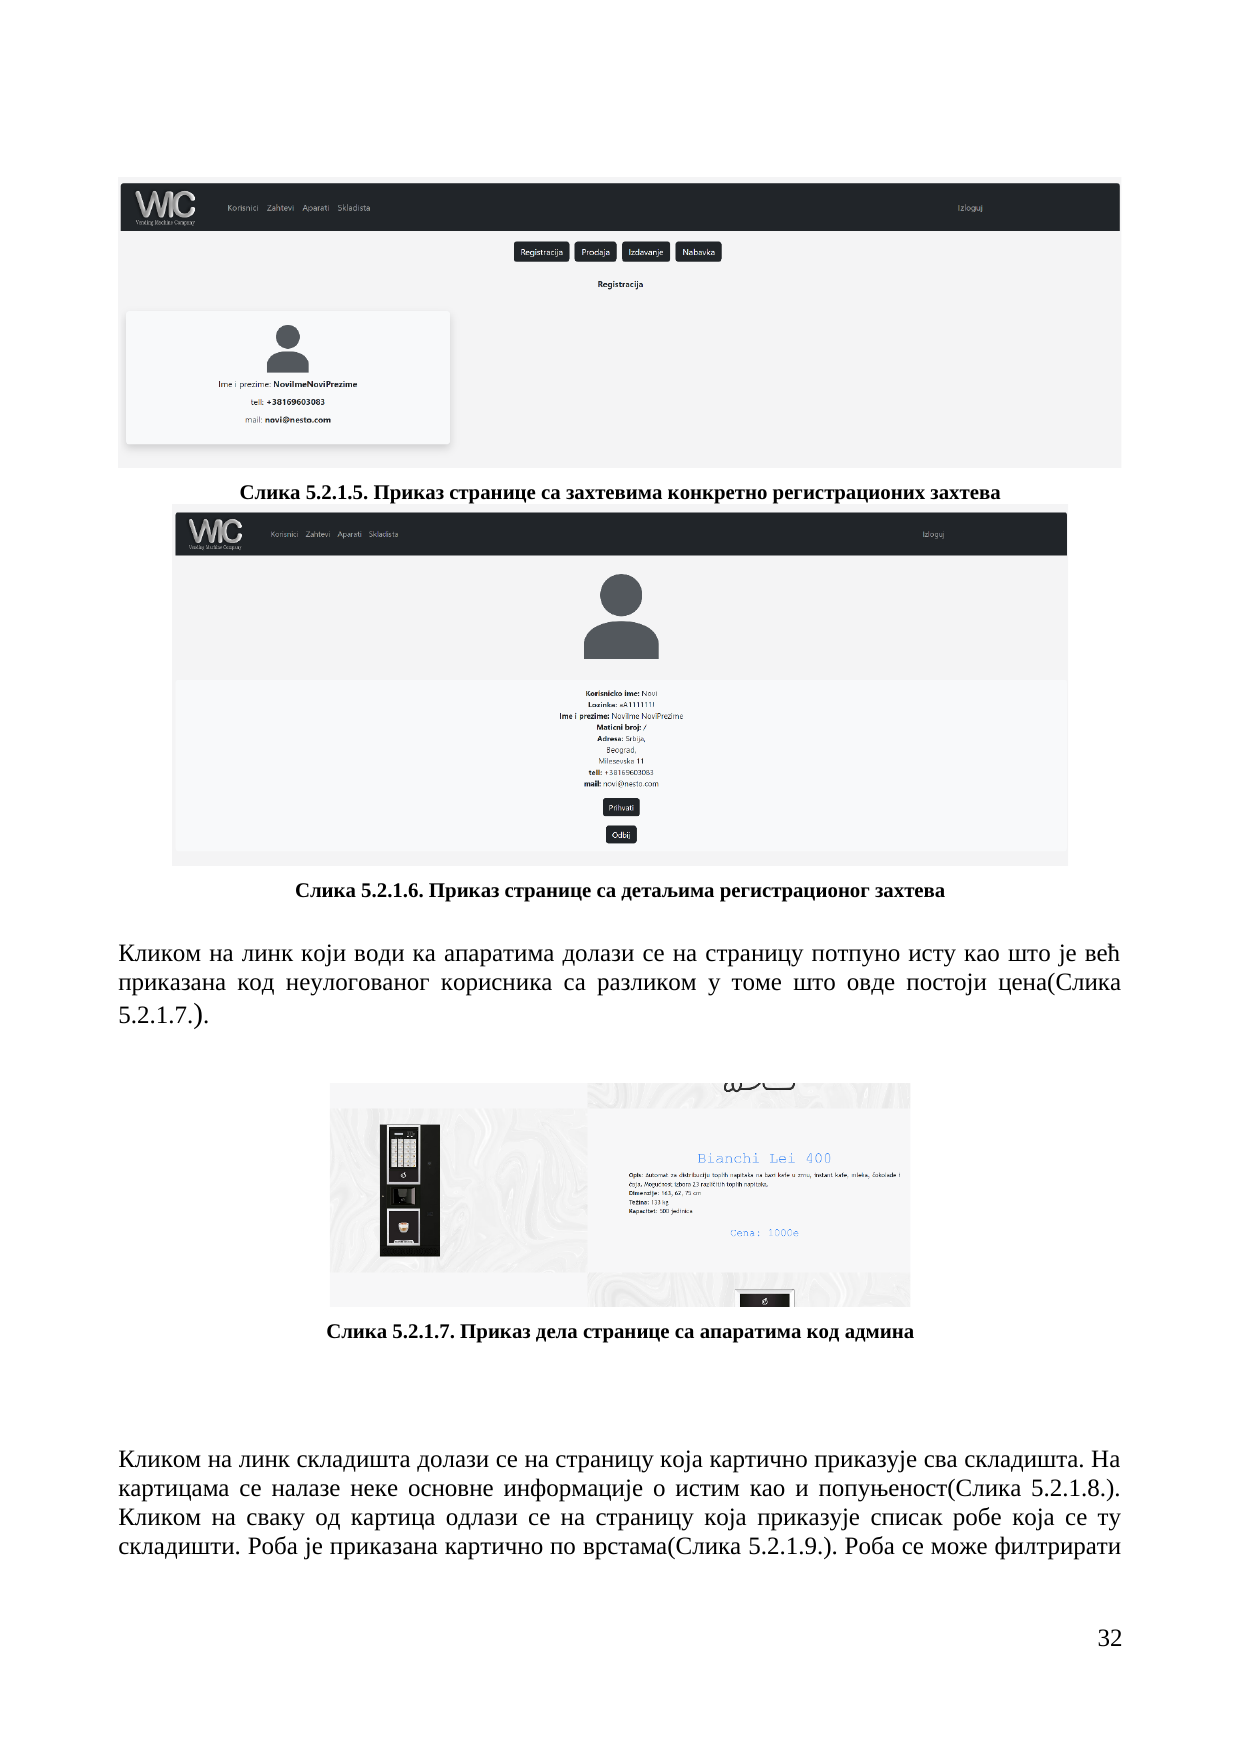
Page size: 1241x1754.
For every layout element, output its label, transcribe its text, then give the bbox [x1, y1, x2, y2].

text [118, 1444, 1122, 1559]
picture [329, 1083, 911, 1307]
text Слика 5.2.1.5. Приказ странице са захтевима конкретно регистрационих захтева [118, 480, 1122, 504]
text Кликом на линк који води ка апаратима долази се на страницу потпуно исту као што је већ приказана код неулогованог корисника са разликом у томе што овде постоји цена(Слика 5.2.1.7.). [118, 938, 1122, 1029]
picture [172, 504, 1069, 866]
picture [118, 177, 1122, 468]
text Слика 5.2.1.7. Приказ дела странице са апаратима код админа [118, 1319, 1122, 1343]
text Слика 5.2.1.6. Приказ странице са детаљима регистрационог захтева [118, 878, 1122, 902]
